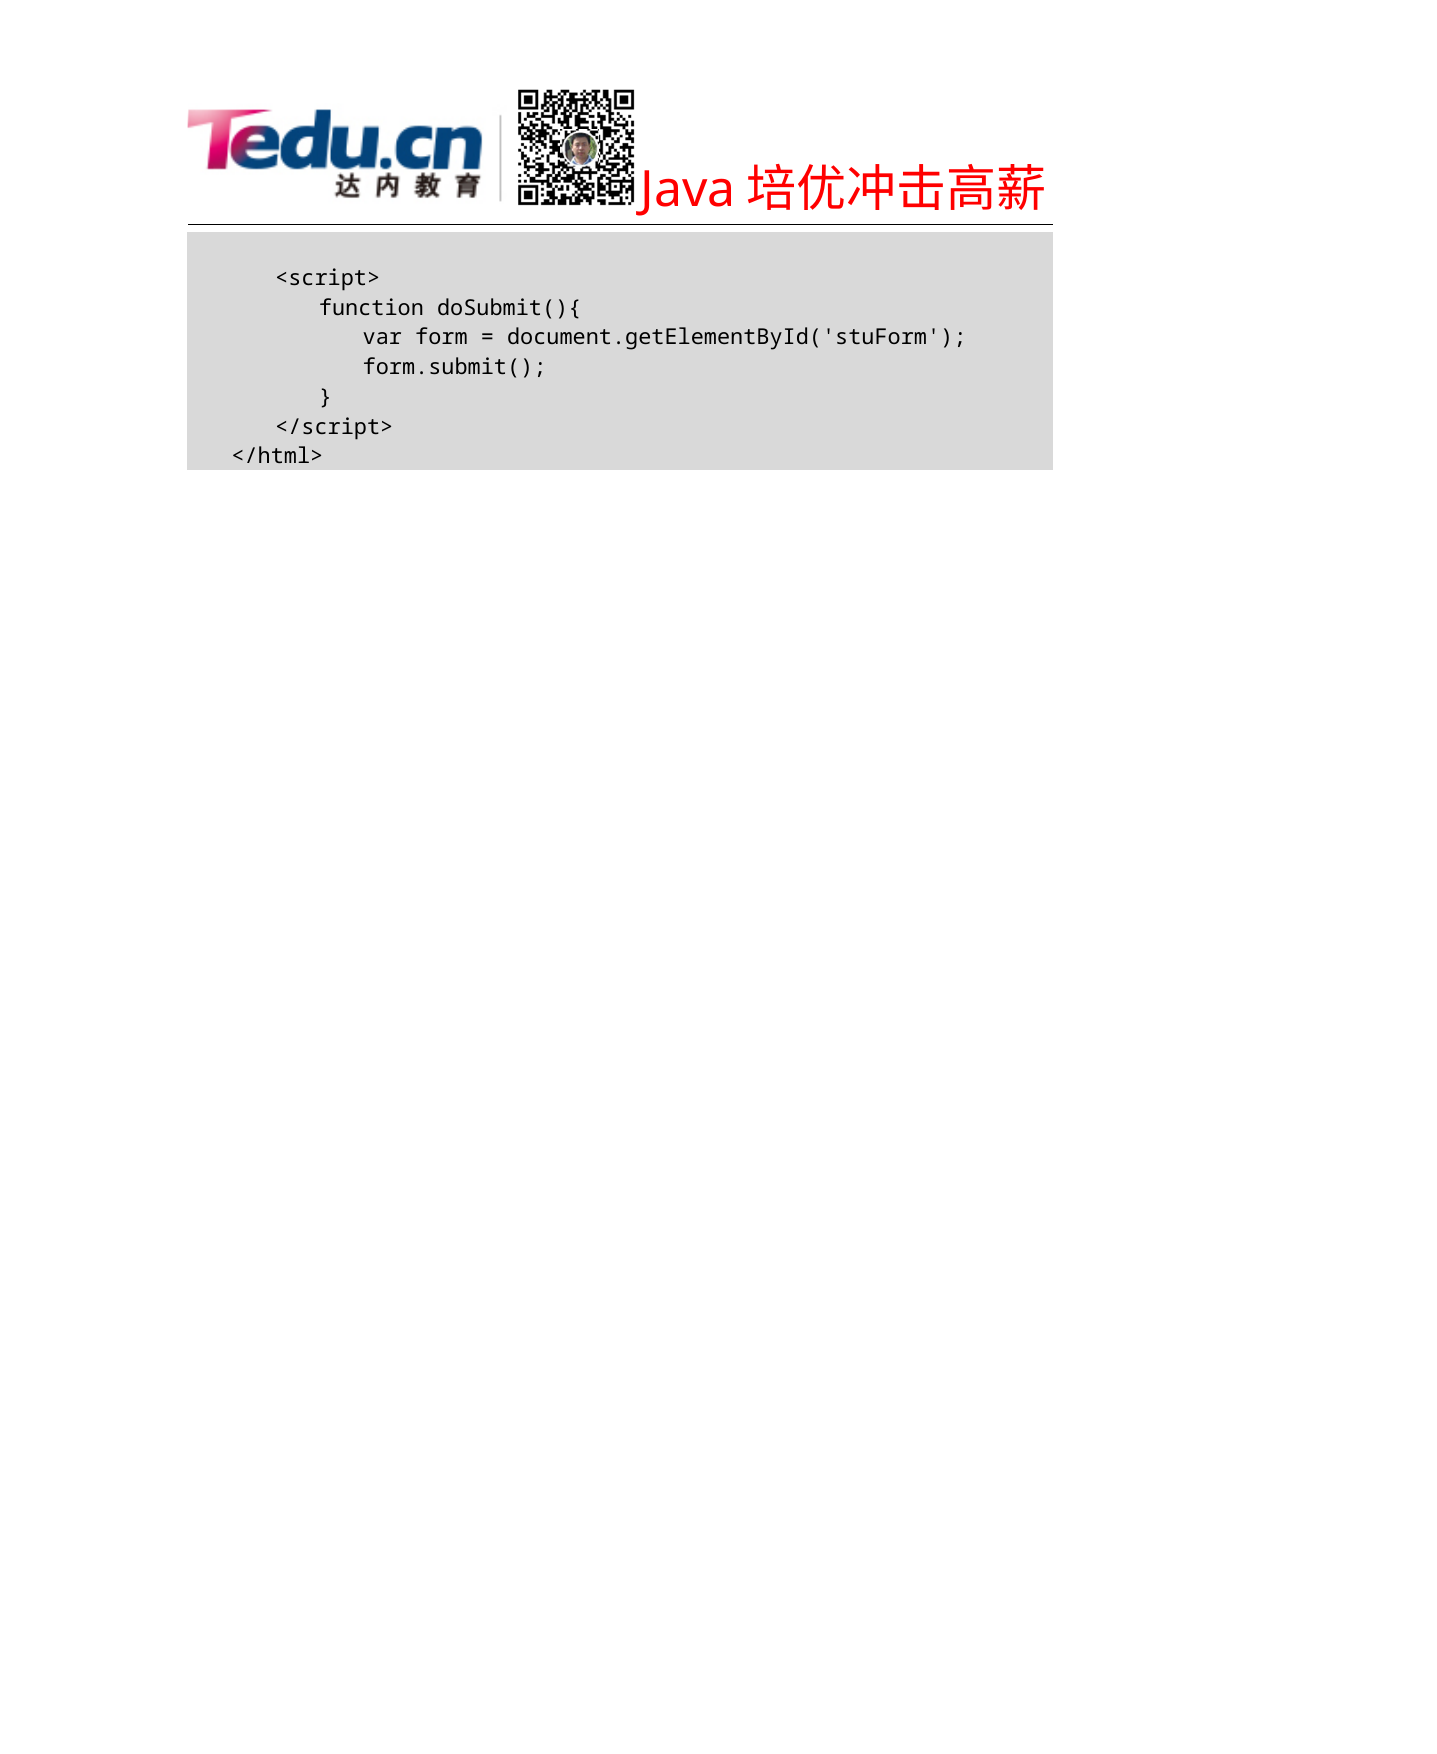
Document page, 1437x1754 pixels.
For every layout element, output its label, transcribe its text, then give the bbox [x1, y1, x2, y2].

text function doSubmit(){ [187, 292, 1053, 321]
text </html> [187, 441, 1053, 470]
text <script> [187, 262, 1053, 292]
text } [187, 381, 1053, 411]
text var form = document.getElementById('stuForm'); [187, 321, 1053, 351]
text </script> [187, 411, 1053, 441]
text form.submit(); [187, 351, 1053, 381]
picture [516, 88, 636, 207]
picture [187, 103, 507, 207]
